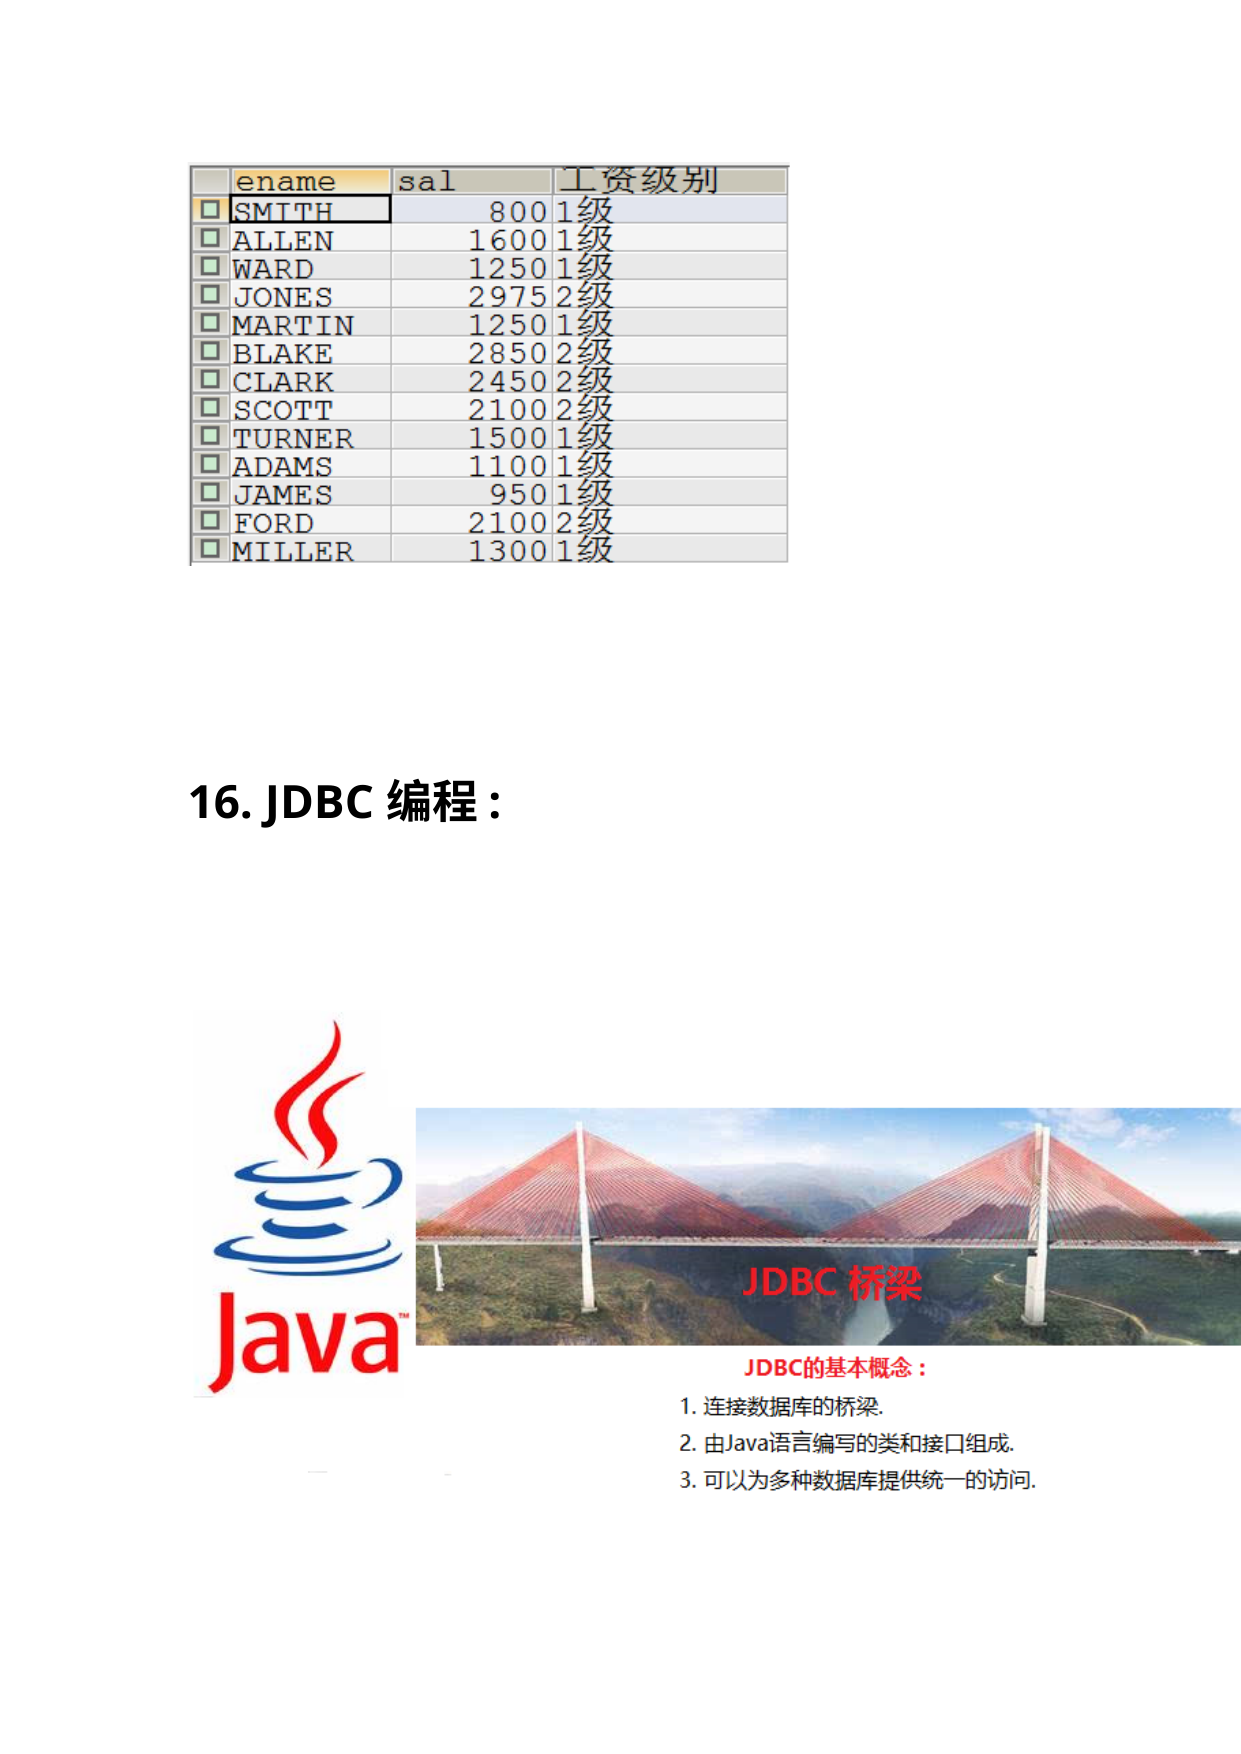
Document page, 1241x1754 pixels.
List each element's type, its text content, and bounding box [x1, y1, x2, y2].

picture [187, 1008, 1241, 1507]
picture [187, 162, 790, 566]
subtitle 16. JDBC 编程 : [187, 750, 1053, 847]
